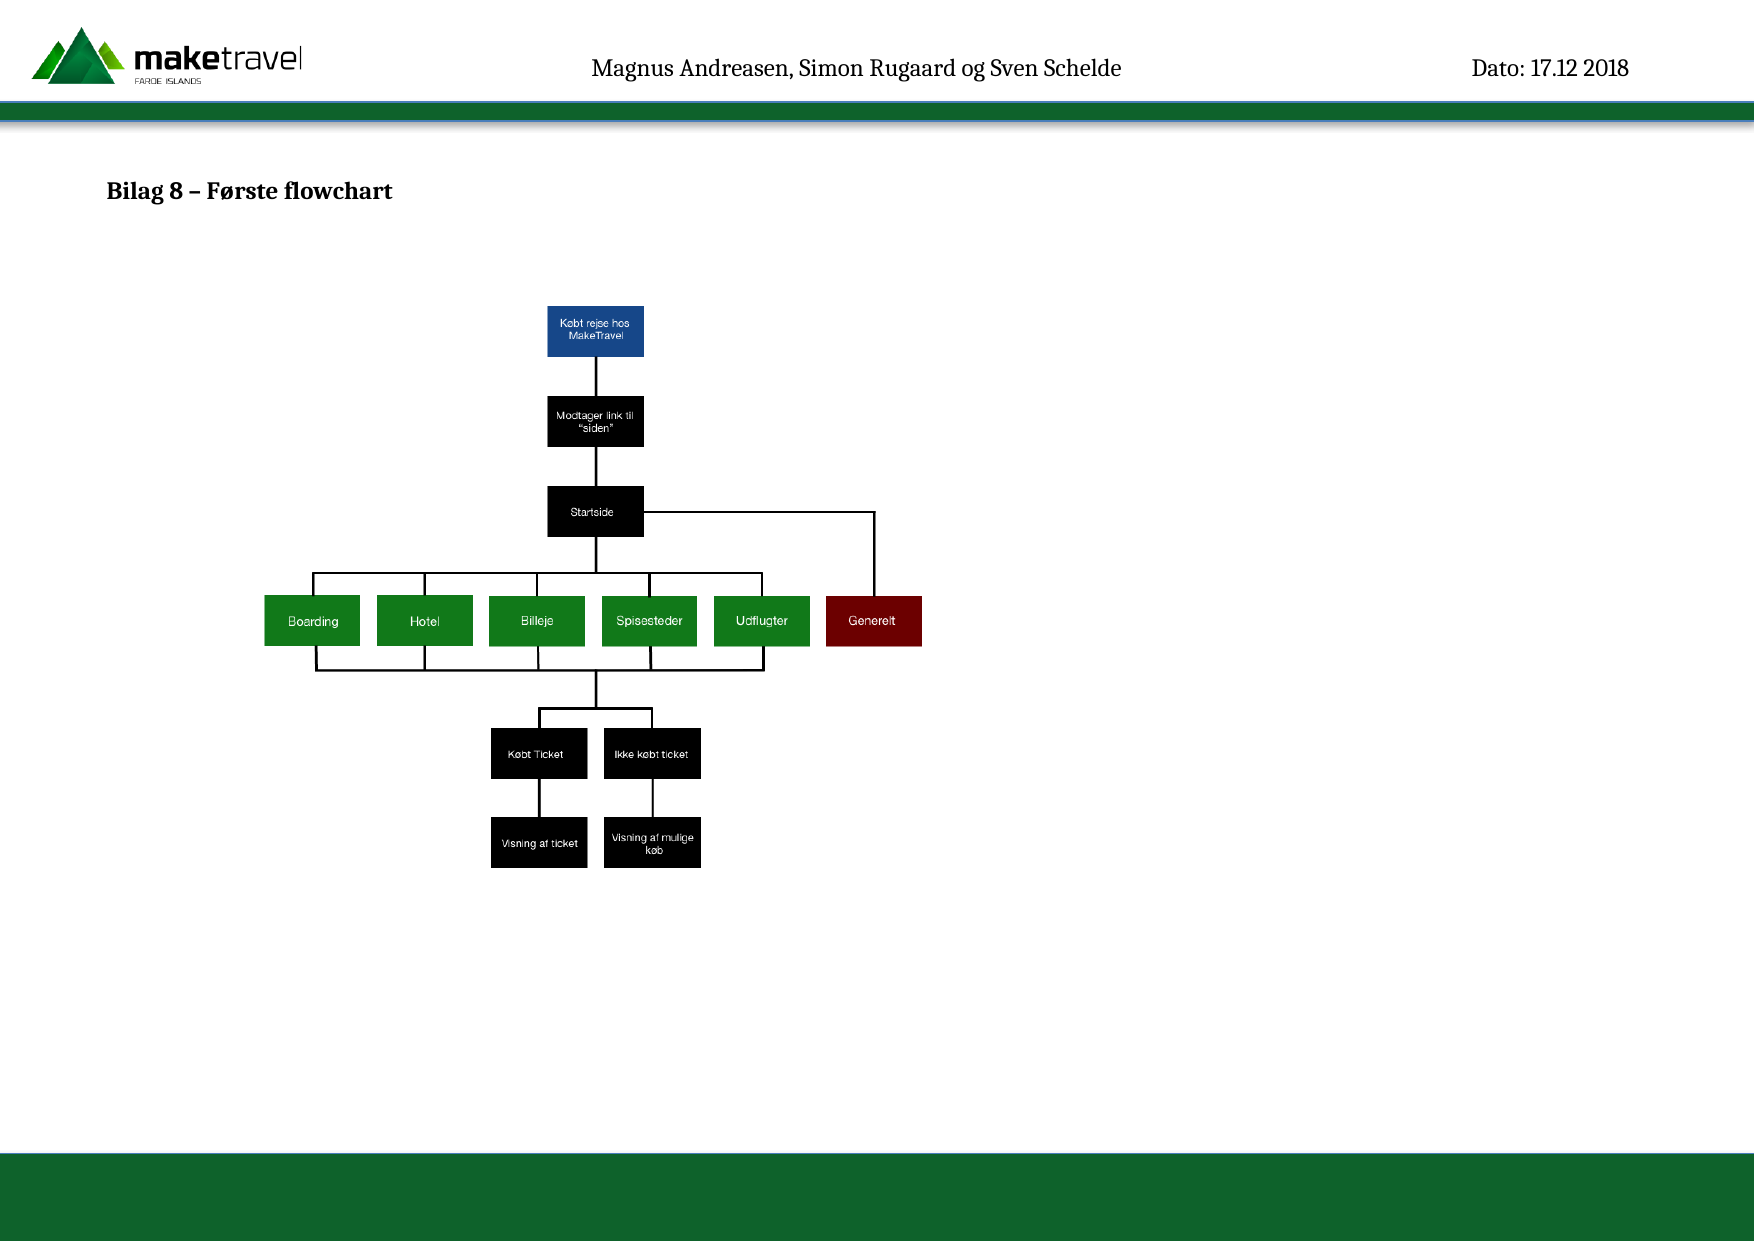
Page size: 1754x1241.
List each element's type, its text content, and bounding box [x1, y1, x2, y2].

text Bilag 8 – Første flowchart [106, 177, 1648, 206]
picture [31, 27, 302, 84]
picture [106, 234, 1079, 960]
